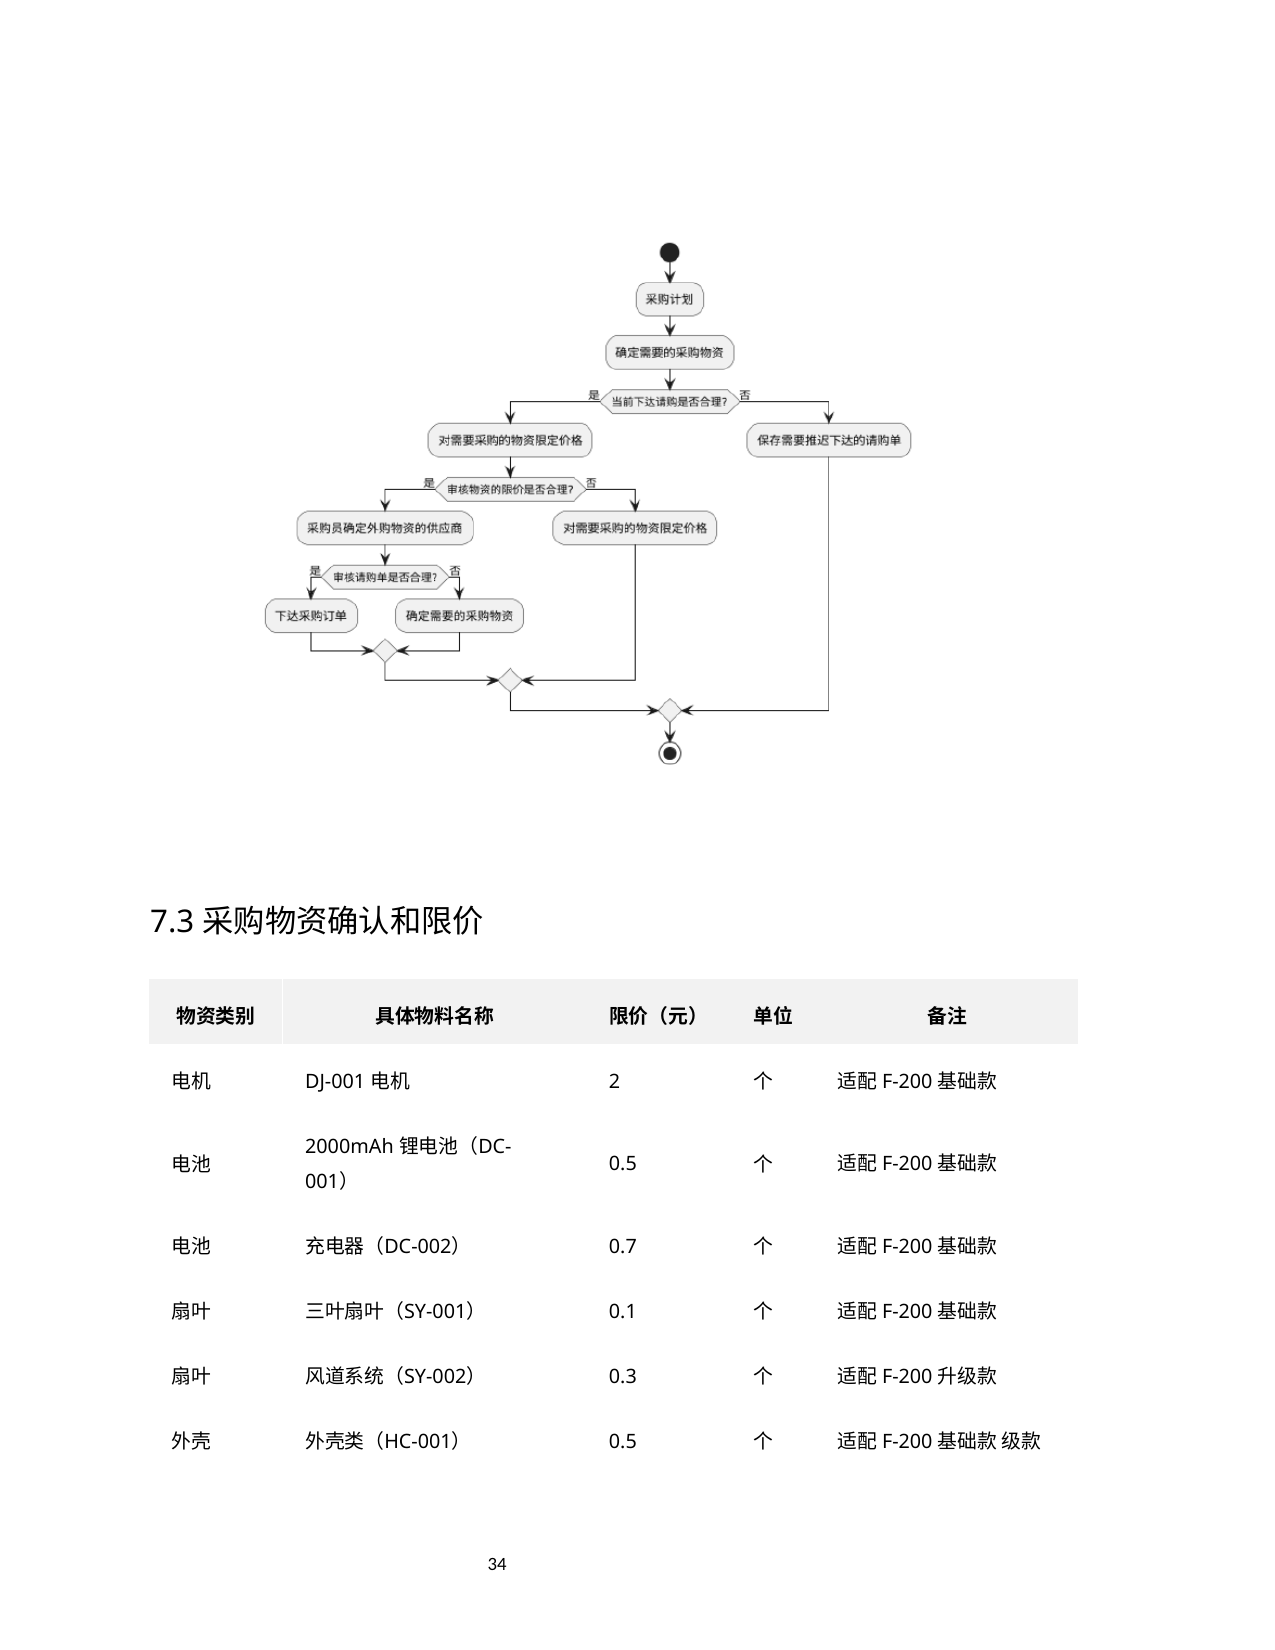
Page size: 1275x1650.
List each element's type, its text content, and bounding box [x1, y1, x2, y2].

table_cell 0.5 [586, 1404, 730, 1469]
table_cell 充电器（DC-002） [283, 1209, 586, 1274]
table_cell 电池 [149, 1209, 282, 1274]
picture [258, 196, 917, 813]
table_cell 扇叶 [149, 1274, 282, 1339]
table_cell 扇叶 [149, 1339, 282, 1404]
table_cell 0.5 [586, 1109, 730, 1209]
table_cell 个 [730, 1109, 815, 1209]
table_cell 外壳 [149, 1404, 282, 1469]
table_cell 0.3 [586, 1339, 730, 1404]
table_header 单位 [730, 979, 815, 1044]
table_cell 个 [730, 1274, 815, 1339]
table_cell 0.1 [586, 1274, 730, 1339]
subtitle 采购物资确认和限价 [150, 896, 1125, 941]
table_cell 适配 F-200 基础款 级款 [815, 1404, 1078, 1469]
table_cell 2 [586, 1044, 730, 1109]
table_cell 适配 F-200 基础款 [815, 1209, 1078, 1274]
table_cell 电机 [149, 1044, 282, 1109]
table_cell 三叶扇叶（SY-001） [283, 1274, 586, 1339]
table_cell 适配 F-200 基础款 [815, 1044, 1078, 1109]
table_cell 个 [730, 1339, 815, 1404]
table_cell 个 [730, 1404, 815, 1469]
table_cell 0.7 [586, 1209, 730, 1274]
table_header 物资类别 [149, 979, 282, 1044]
table_cell 外壳类（HC-001） [283, 1404, 586, 1469]
table_cell 2000mAh 锂电池（DC-001） [283, 1109, 586, 1209]
table_cell 个 [730, 1044, 815, 1109]
table_cell 适配 F-200 升级款 [815, 1339, 1078, 1404]
table_cell DJ-001 电机 [283, 1044, 586, 1109]
table_cell 适配 F-200 基础款 [815, 1109, 1078, 1209]
table_cell 个 [730, 1209, 815, 1274]
table_cell 电池 [149, 1109, 282, 1209]
table_header 限价（元） [586, 979, 730, 1044]
table_cell 适配 F-200 基础款 [815, 1274, 1078, 1339]
table_header 备注 [815, 979, 1078, 1044]
table_cell 风道系统（SY-002） [283, 1339, 586, 1404]
table_header 具体物料名称 [283, 979, 586, 1044]
